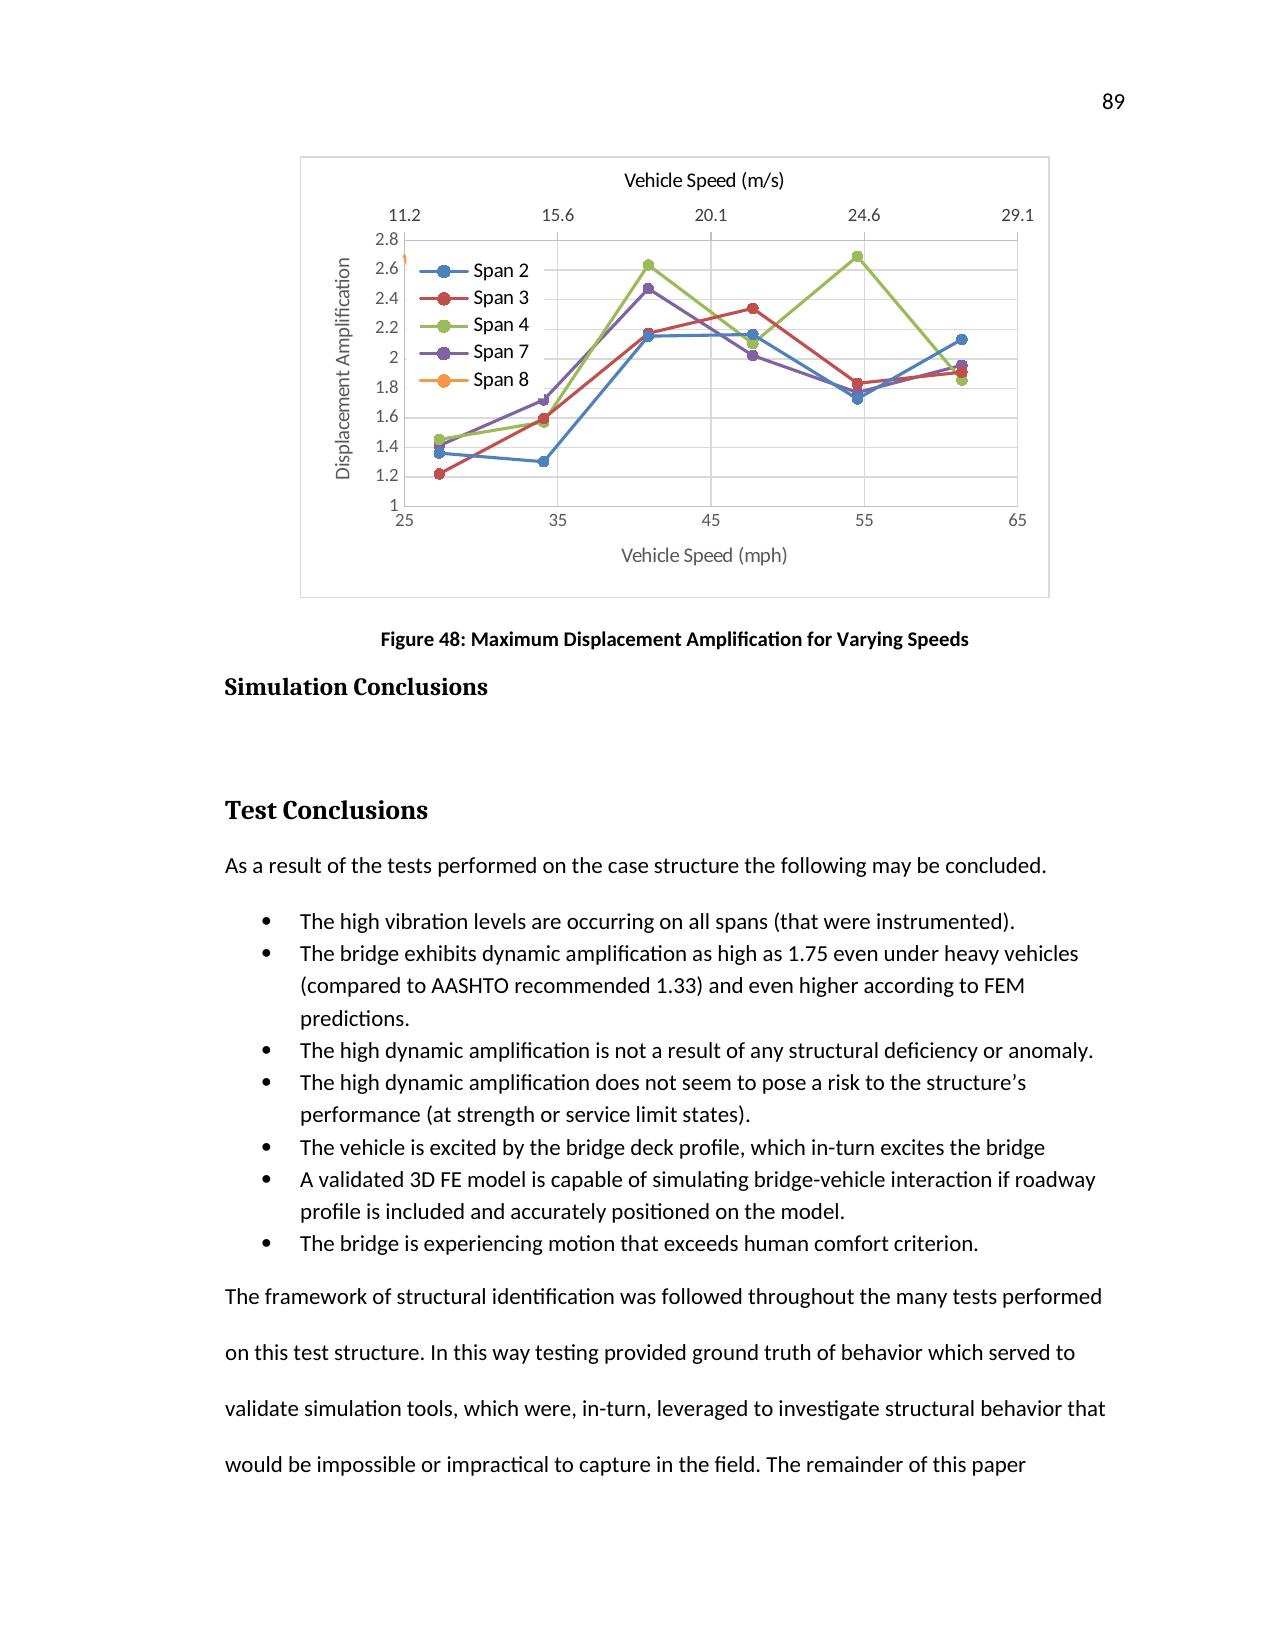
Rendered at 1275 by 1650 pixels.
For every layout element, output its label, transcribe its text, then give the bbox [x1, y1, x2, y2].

list The high dynamic amplification is not a result of any structural deficiency or anomaly. [262, 1036, 1125, 1064]
list The bridge is experiencing motion that exceeds human comfort criterion. [262, 1229, 1125, 1257]
list The vehicle is excited by the bridge deck profile, which in-turn excites the bridge [262, 1133, 1125, 1161]
text As a result of the tests performed on the case structure the following may be concluded. [225, 851, 1125, 879]
list The high dynamic amplification does not seem to pose a risk to the structure’s performance (at strength or service limit states). [262, 1068, 1125, 1128]
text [225, 1282, 1125, 1478]
list The bridge exhibits dynamic amplification as high as 1.75 even under heavy vehicles (compared to AASHTO recommended 1.33) and even higher according to FEM predictions. [262, 939, 1125, 1032]
list A validated 3D FE model is capable of simulating bridge-vehicle interaction if roadway profile is included and accurately positioned on the model. [262, 1165, 1125, 1225]
subtitle Simulation Conclusions [225, 673, 1125, 702]
subtitle Test Conclusions [225, 795, 1125, 826]
list The high vibration levels are occurring on all spans (that were instrumented). [262, 907, 1125, 935]
